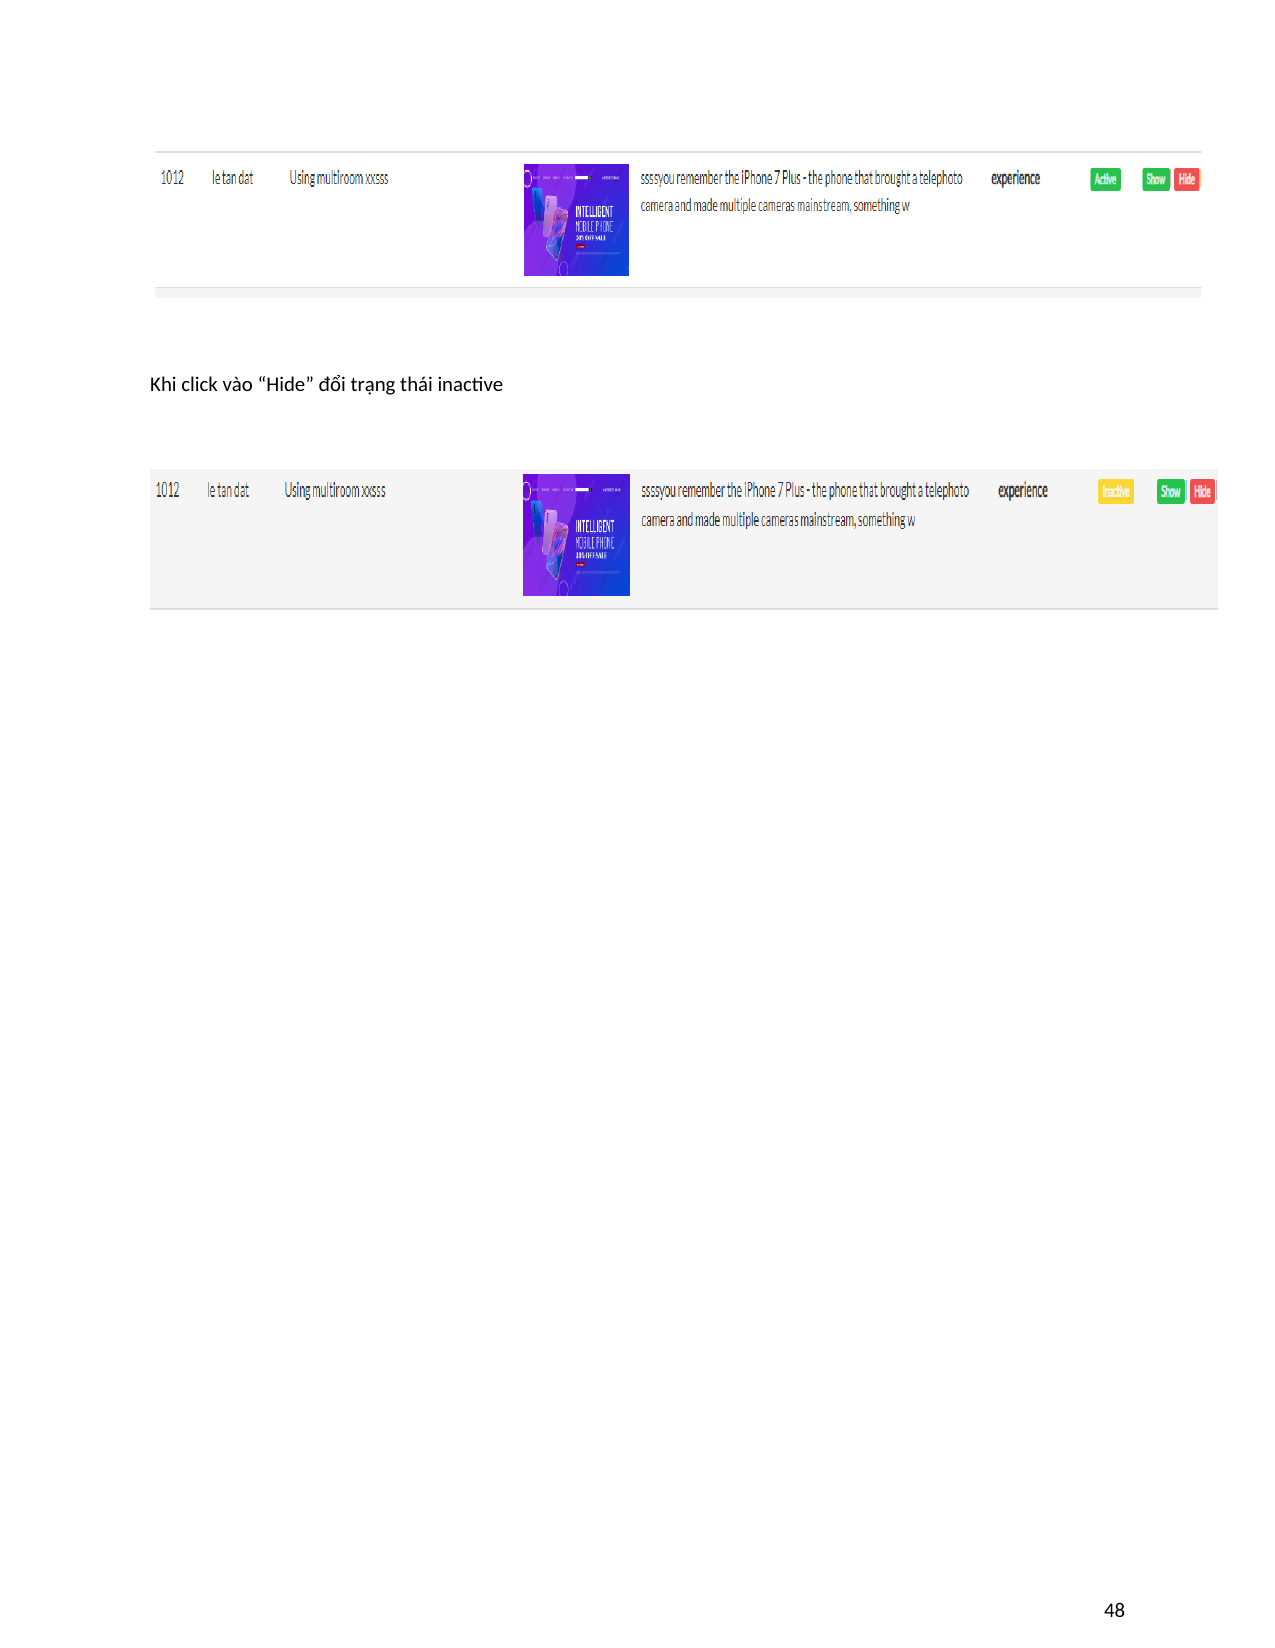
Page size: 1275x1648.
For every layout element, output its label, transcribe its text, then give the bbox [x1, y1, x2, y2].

picture [150, 150, 1202, 298]
picture [150, 469, 1219, 613]
text Khi click vào “Hide” đổi trạng thái inactive [150, 371, 1125, 396]
